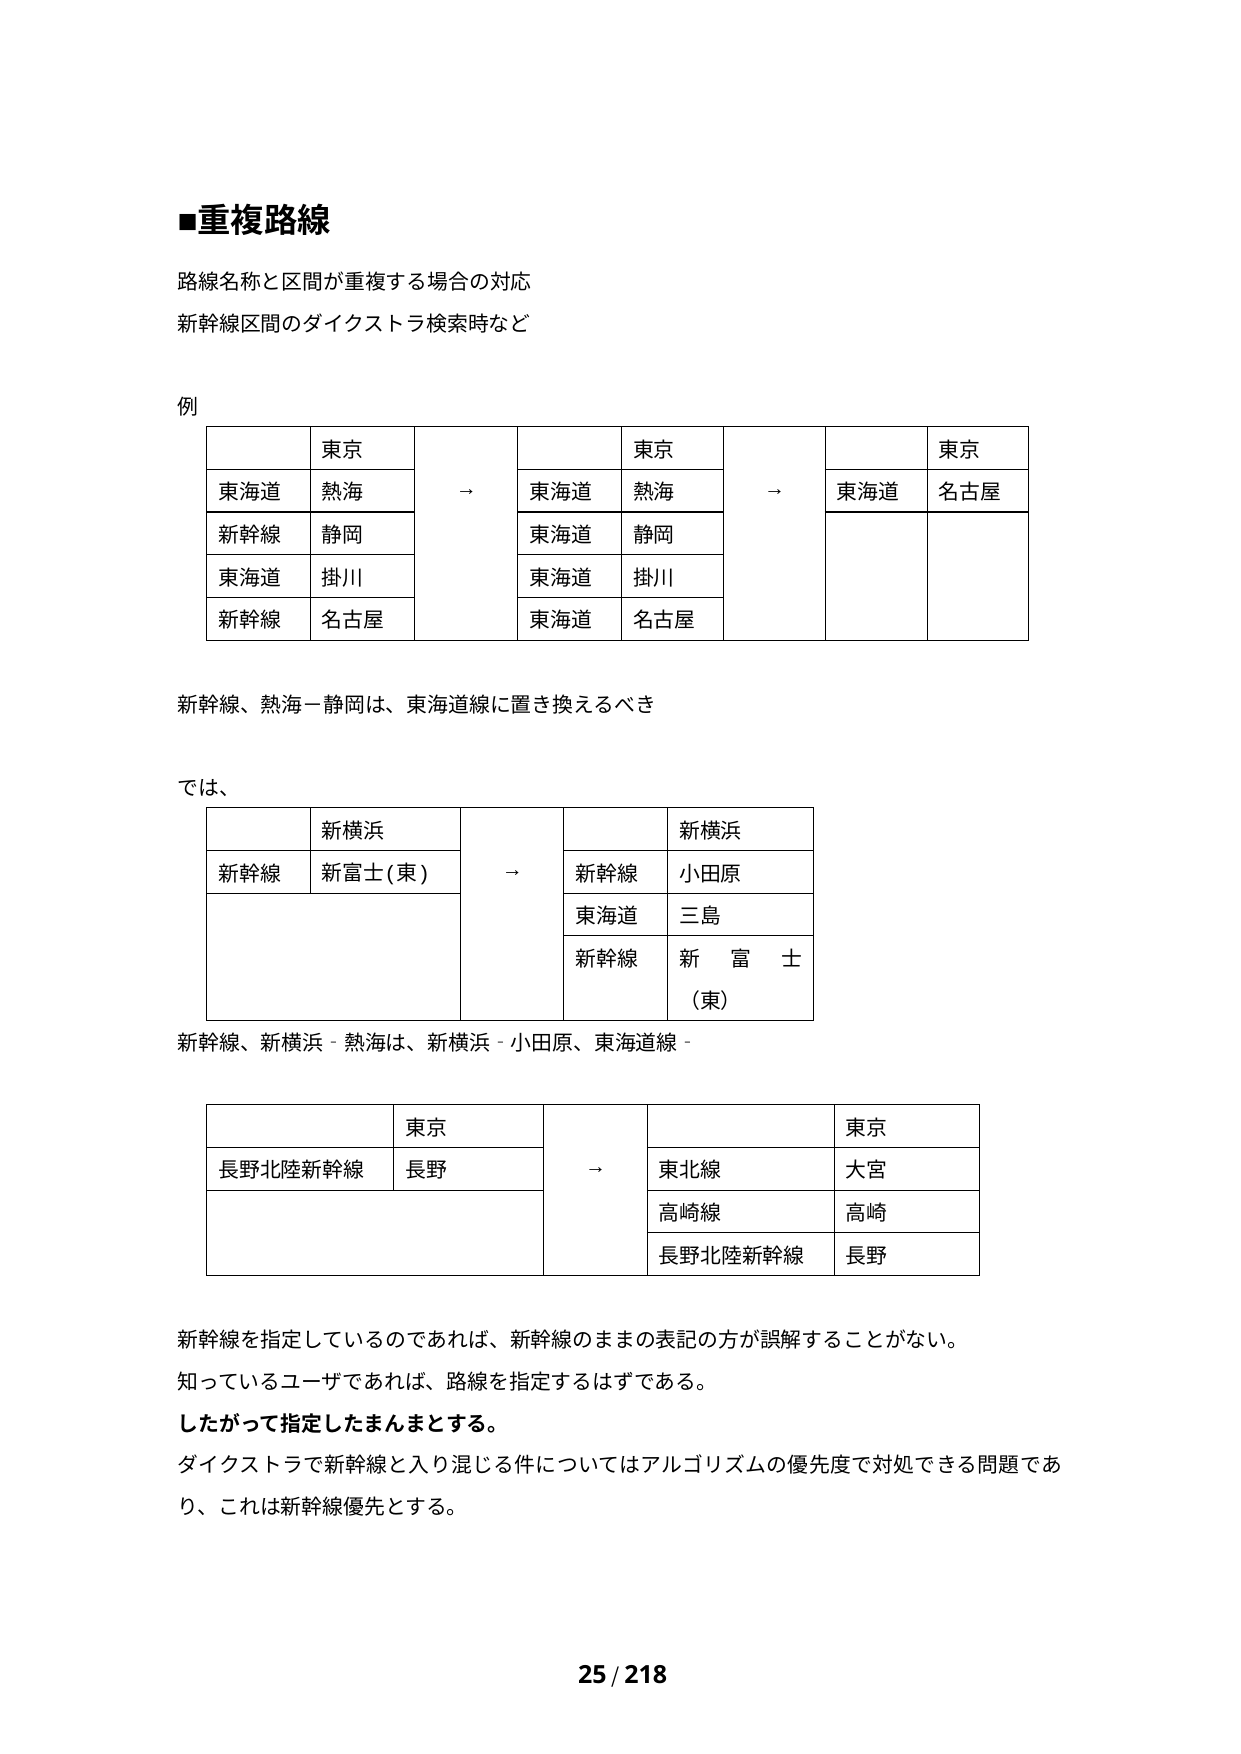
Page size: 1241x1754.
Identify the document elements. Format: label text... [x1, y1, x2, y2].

table_cell 東海道 [207, 555, 310, 597]
table_cell 長野 [394, 1148, 543, 1189]
subtitle ■重複路線 [177, 176, 1063, 259]
table_header 東京 [311, 427, 414, 469]
table_header [564, 808, 667, 850]
table_cell 東海道 [826, 470, 927, 511]
text 新幹線を指定しているのであれば、新幹線のままの表記の方が誤解することがない。 [177, 1318, 1063, 1359]
table_header [207, 808, 310, 850]
table_header 新横浜 [668, 808, 813, 850]
table_cell 静岡 [622, 513, 723, 554]
table_header 東京 [928, 427, 1028, 469]
table_cell [207, 1191, 543, 1275]
table_header [207, 427, 310, 469]
table_header → [415, 427, 517, 639]
text 新幹線区間のダイクストラ検索時など [177, 301, 1063, 343]
table_header 新横浜 [311, 808, 460, 850]
table_header 東京 [835, 1105, 979, 1147]
table_cell 新幹線 [207, 513, 310, 554]
table_cell 新幹線 [207, 598, 310, 639]
table_cell 熱海 [622, 470, 723, 511]
table_header [207, 1105, 393, 1147]
table_cell 大宮 [835, 1148, 979, 1189]
table_cell 掛川 [311, 555, 414, 597]
text 例 [177, 384, 1063, 426]
table_cell 静岡 [311, 513, 414, 554]
text したがって指定したまんまとする。 [177, 1401, 1063, 1443]
table_cell 高崎線 [648, 1191, 834, 1232]
text 新幹線、熱海－静岡は、東海道線に置き換えるべき [177, 682, 1063, 724]
table_header [518, 427, 621, 469]
table_header 東京 [394, 1105, 543, 1147]
table_header [826, 427, 927, 469]
table_cell 名古屋 [928, 470, 1028, 511]
table_cell 新幹線 [564, 851, 667, 893]
table_header → [544, 1105, 647, 1275]
table_cell 三島 [668, 894, 813, 935]
table_cell 長野 [835, 1233, 979, 1275]
table_header 東京 [622, 427, 723, 469]
text 新幹線、新横浜‐熱海は、新横浜‐小田原、東海道線‐ [177, 1021, 1063, 1062]
text 知っているユーザであれば、路線を指定するはずである。 [177, 1359, 1063, 1401]
table_header → [461, 808, 563, 1020]
table_cell 掛川 [622, 555, 723, 597]
table_cell 長野北陸新幹線 [648, 1233, 834, 1275]
table_cell 東海道 [518, 513, 621, 554]
text ダイクストラで新幹線と入り混じる件についてはアルゴリズムの優先度で対処できる問題であり、これは新幹線優先とする。 [177, 1443, 1063, 1526]
table_cell 長野北陸新幹線 [207, 1148, 393, 1189]
table_cell 熱海 [311, 470, 414, 511]
table_cell 小田原 [668, 851, 813, 893]
table_cell 高崎 [835, 1191, 979, 1232]
table_cell [207, 894, 460, 1020]
table_cell 東海道 [518, 470, 621, 511]
table_cell 東海道 [518, 598, 621, 639]
table_cell 新幹線 [207, 851, 310, 893]
table_cell 東海道 [564, 894, 667, 935]
table_header [648, 1105, 834, 1147]
table_cell 名古屋 [622, 598, 723, 639]
table_cell 名古屋 [311, 598, 414, 639]
table_cell 新富士（東） [668, 936, 813, 1020]
text 路線名称と区間が重複する場合の対応 [177, 259, 1063, 301]
table_cell 東海道 [207, 470, 310, 511]
table_cell [928, 513, 1028, 639]
table_cell 新富士(東) [311, 851, 460, 893]
text では、 [177, 766, 1063, 807]
table_header → [724, 427, 825, 639]
table_cell 新幹線 [564, 936, 667, 1020]
table_cell 東北線 [648, 1148, 834, 1189]
table_cell [826, 513, 927, 639]
table_cell 東海道 [518, 555, 621, 597]
